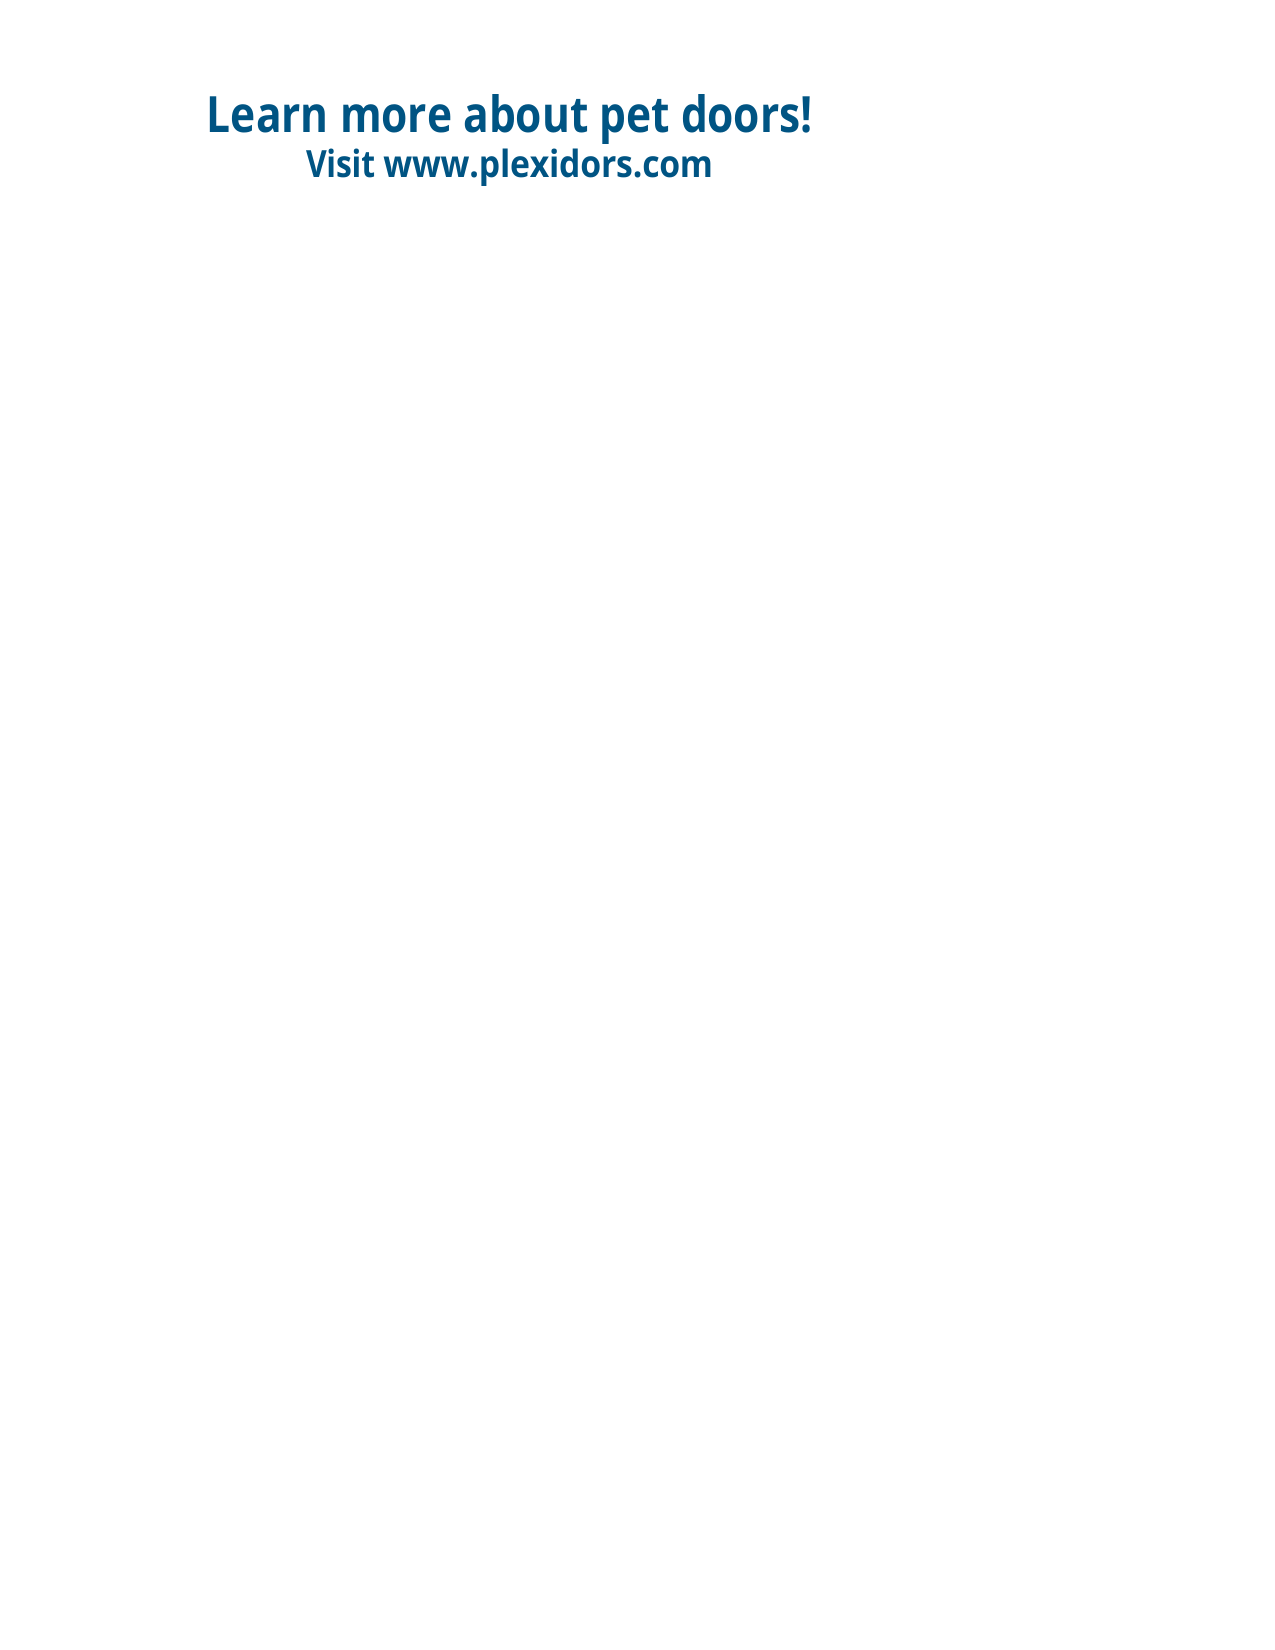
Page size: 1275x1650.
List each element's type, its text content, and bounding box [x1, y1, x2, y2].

text Learn more about pet doors! [148, 86, 870, 143]
subtitle Visit www.plexidors.com [148, 143, 870, 186]
